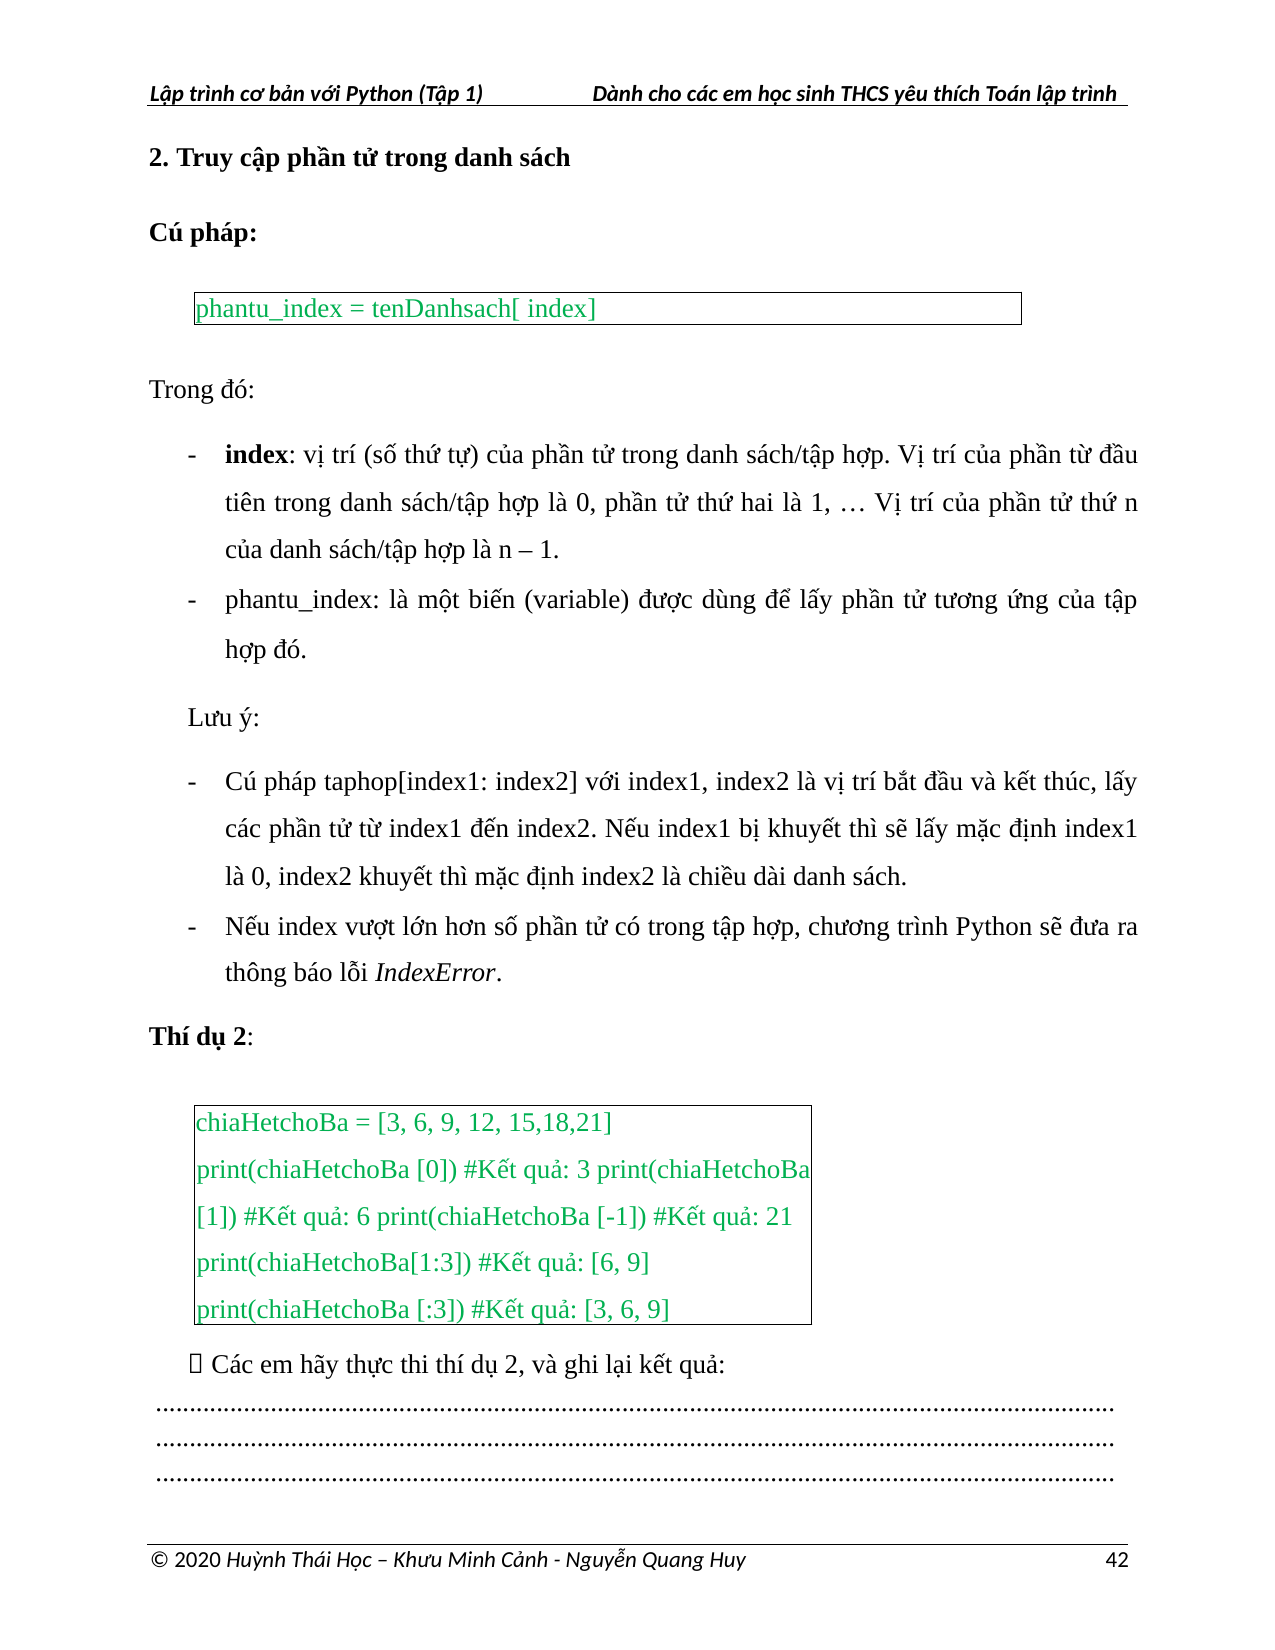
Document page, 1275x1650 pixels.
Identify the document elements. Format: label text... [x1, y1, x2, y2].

text  Các em hãy thực thi thí dụ 2, và ghi lại kết quả: [187, 1345, 1153, 1382]
list phantu_index: là một biến (variable) được dùng để lấy phần tử tương ứng của tập hợp đó. [187, 583, 1139, 664]
text Thí dụ 2: [148, 1020, 626, 1051]
text .............................................................................................................................................. [148, 1456, 1153, 1487]
text Lưu ý: [187, 701, 1153, 732]
text chiaHetchoBa = [3, 6, 9, 12, 15,18,21] print(chiaHetchoBa [0]) #Kết quả: 3 print(chiaHetchoBa [1]) #Kết quả: 6 print(chiaHetchoBa [-1]) #Kết quả: 21 print(chiaHetchoBa[1:3]) #Kết quả: [6, 9] print(chiaHetchoBa [:3]) #Kết quả: [3, 6, 9] [195, 1106, 811, 1324]
text .............................................................................................................................................. [148, 1421, 1153, 1452]
list Nếu index vượt lớn hơn số phần tử có trong tập hợp, chương trình Python sẽ đưa ra thông báo lỗi IndexError. [187, 910, 1139, 988]
text .............................................................................................................................................. [148, 1386, 1153, 1417]
list Cú pháp taphop[index1: index2] với index1, index2 là vị trí bắt đầu và kết thúc, lấy các phần tử từ index1 đến index2. Nếu index1 bị khuyết thì sẽ lấy mặc định index1 là 0, index2 khuyết thì mặc định index2 là chiều dài danh sách. [187, 765, 1139, 891]
subtitle 2. Truy cập phần tử trong danh sách [148, 141, 626, 172]
text phantu_index = tenDanhsach[ index] [195, 293, 1021, 324]
list index: vị trí (số thứ tự) của phần tử trong danh sách/tập hợp. Vị trí của phần từ đầu tiên trong danh sách/tập hợp là 0, phần tử thứ hai là 1, … Vị trí của phần tử thứ n của danh sách/tập hợp là n – 1. [187, 438, 1139, 564]
text Cú pháp: [148, 216, 626, 247]
text Trong đó: [148, 373, 1153, 404]
